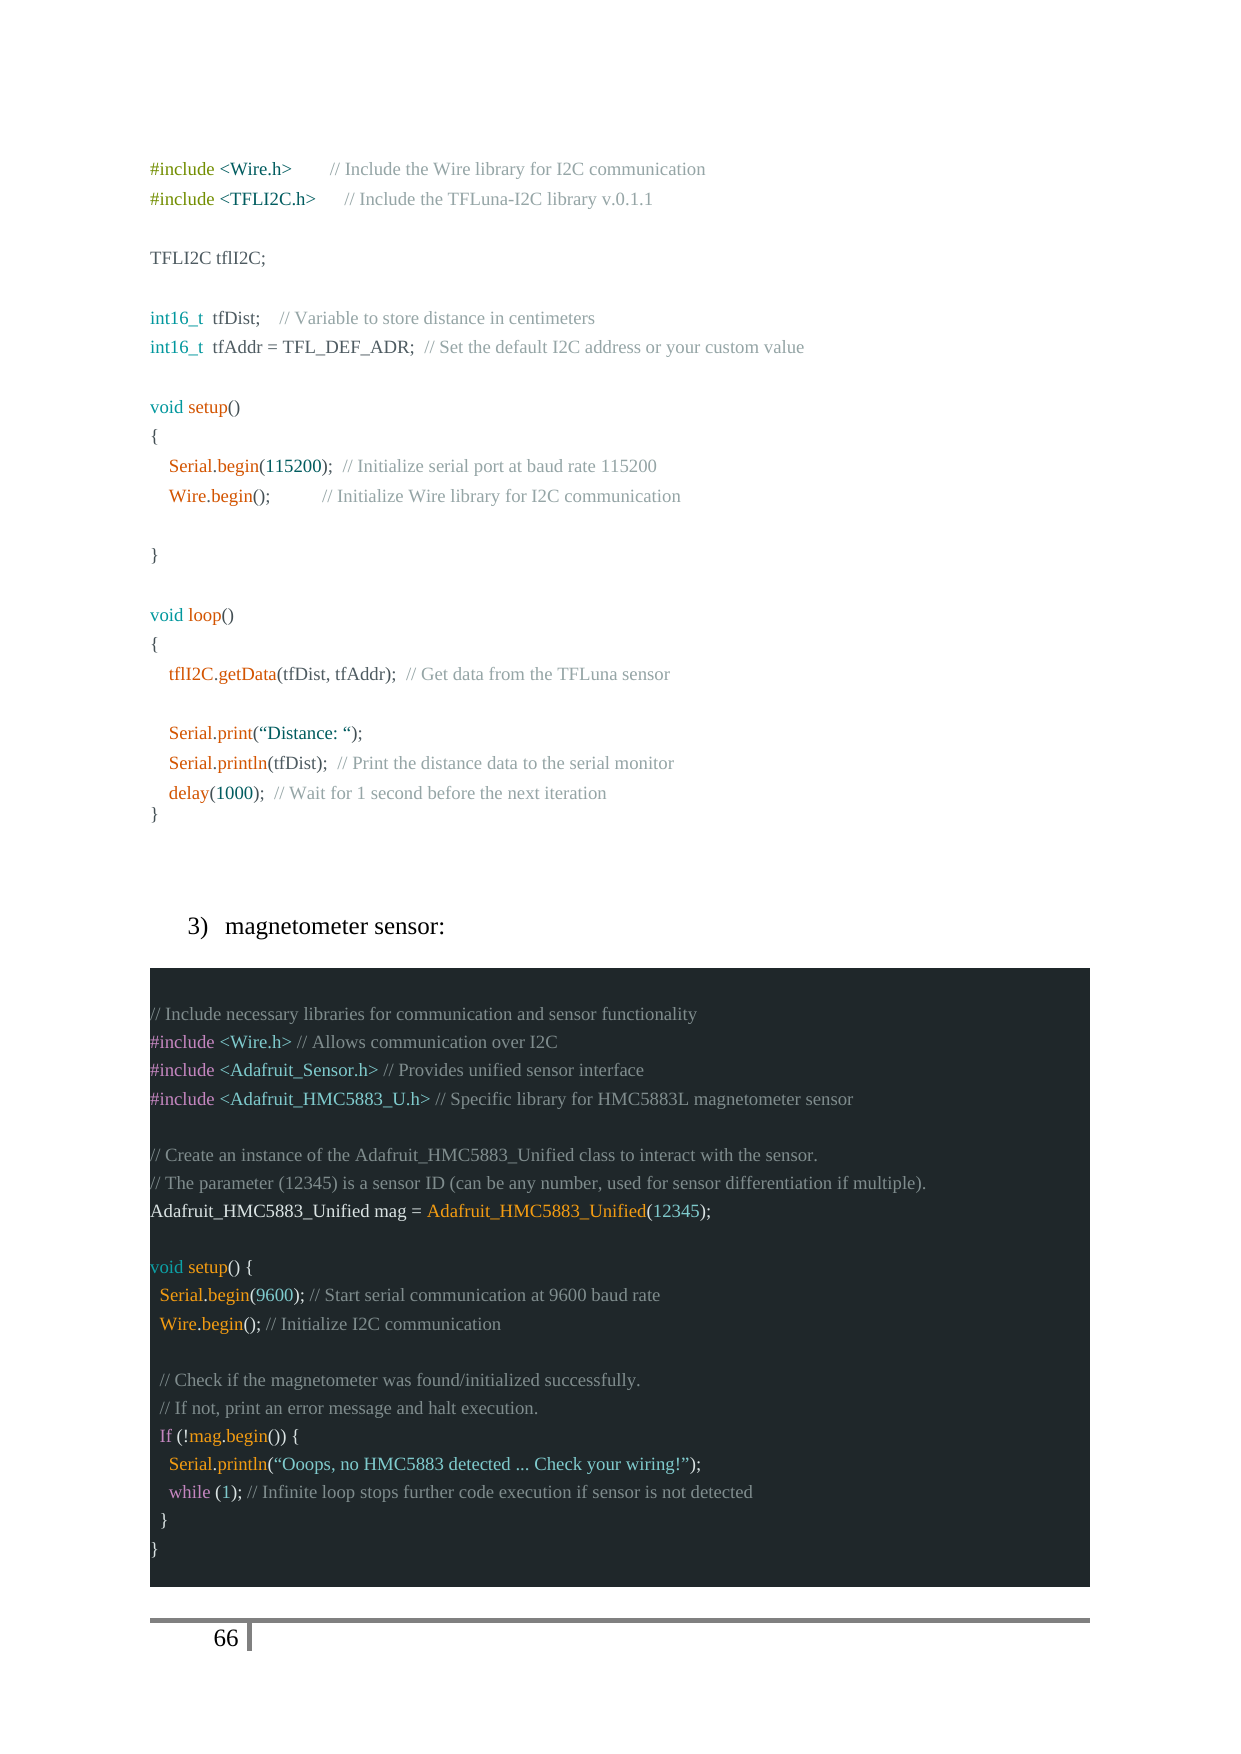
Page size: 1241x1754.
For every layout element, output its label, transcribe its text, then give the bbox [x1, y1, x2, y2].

text If (!mag.begin()) { [150, 1418, 1090, 1447]
text TFLI2C tflI2C; [150, 239, 1090, 269]
text } [150, 803, 1090, 825]
text Wire.begin(); // Initialize Wire library for I2C communication [150, 477, 1090, 506]
text // Include necessary libraries for communication and sensor functionality [150, 997, 1090, 1025]
text #include <Adafruit_Sensor.h> // Provides unified sensor interface [150, 1053, 1090, 1081]
text void loop() [150, 595, 1090, 625]
text { [150, 625, 1090, 655]
text // Create an instance of the Adafruit_HMC5883_Unified class to interact with the sensor. [150, 1137, 1090, 1165]
text Wire.begin(); // Initialize I2C communication [150, 1306, 1090, 1334]
text } [150, 1531, 1090, 1559]
text { [150, 417, 1090, 447]
text #include <TFLI2C.h> // Include the TFLuna-I2C library v.0.1.1 [150, 180, 1090, 209]
text // If not, print an error message and halt execution. [150, 1390, 1090, 1418]
text Serial.begin(115200); // Initialize serial port at baud rate 115200 [150, 447, 1090, 477]
text #include <Wire.h> // Allows communication over I2C [150, 1025, 1090, 1053]
text } [150, 1503, 1090, 1531]
text void setup() { [150, 1250, 1090, 1278]
text } [150, 536, 1090, 566]
text while (1); // Infinite loop stops further code execution if sensor is not detected [150, 1475, 1090, 1503]
text Serial.print(“Distance: “); [150, 714, 1090, 744]
text void setup() [150, 387, 1090, 417]
text Adafruit_HMC5883_Unified mag = Adafruit_HMC5883_Unified(12345); [150, 1193, 1090, 1222]
text tflI2C.getData(tfDist, tfAddr); // Get data from the TFLuna sensor [150, 655, 1090, 684]
text #include <Adafruit_HMC5883_U.h> // Specific library for HMC5883L magnetometer sensor [150, 1081, 1090, 1109]
text Serial.println(tfDist); // Print the distance data to the serial monitor [150, 744, 1090, 773]
text Serial.println(“Ooops, no HMC5883 detected ... Check your wiring!”); [150, 1447, 1090, 1475]
text delay(1000); // Wait for 1 second before the next iteration [150, 773, 1090, 803]
text int16_t tfDist; // Variable to store distance in centimeters [150, 298, 1090, 328]
list magnetometer sensor: [187, 911, 1090, 940]
text int16_t tfAddr = TFL_DEF_ADR; // Set the default I2C address or your custom value [150, 328, 1090, 358]
text // Check if the magnetometer was found/initialized successfully. [150, 1362, 1090, 1390]
text Serial.begin(9600); // Start serial communication at 9600 baud rate [150, 1278, 1090, 1306]
text #include <Wire.h> // Include the Wire library for I2C communication [150, 150, 1090, 180]
text // The parameter (12345) is a sensor ID (can be any number, used for sensor differentiation if multiple). [150, 1165, 1090, 1193]
